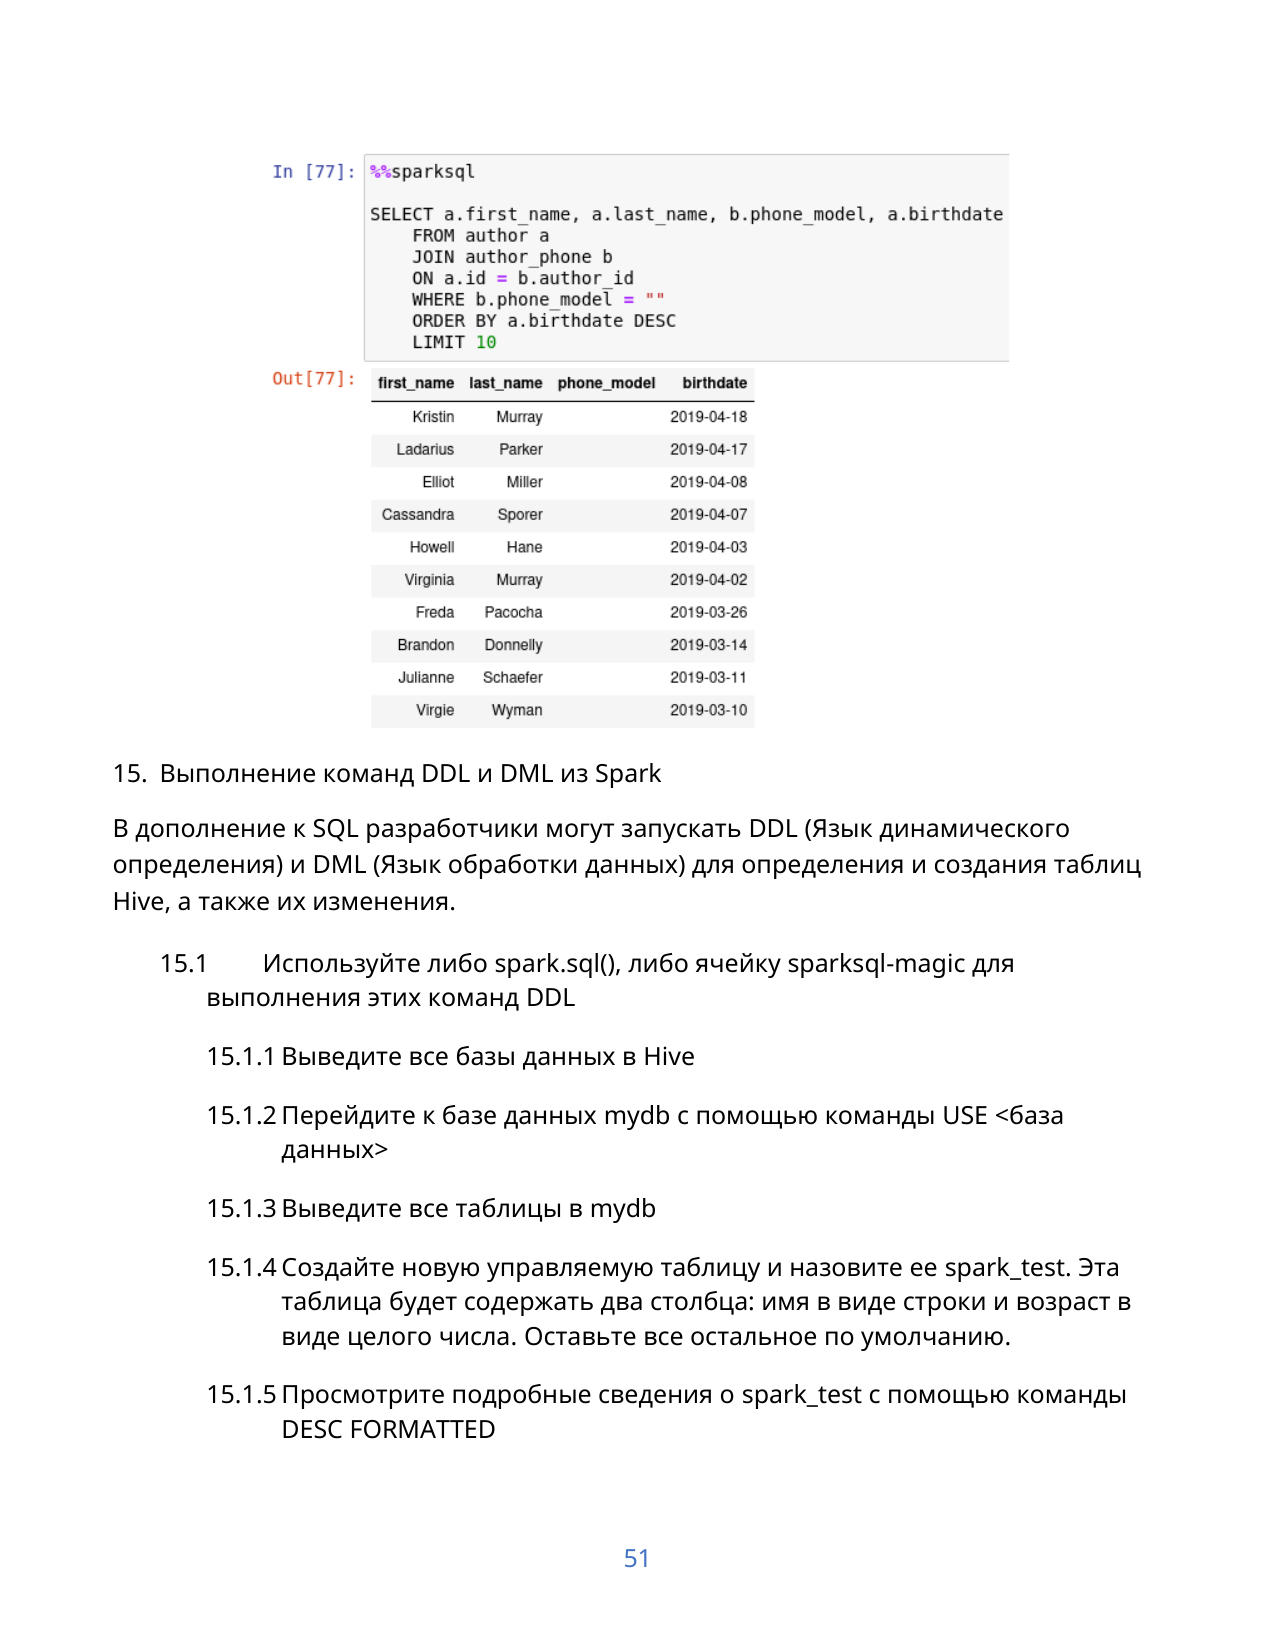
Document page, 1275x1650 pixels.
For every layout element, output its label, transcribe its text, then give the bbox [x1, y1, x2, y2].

subtitle Перейдите к базе данных mydb с помощью команды USE <база данных> [206, 1098, 1162, 1166]
subtitle Используйте либо spark.sql(), либо ячейку sparksql-magic для выполнения этих команд DDL [159, 946, 1162, 1014]
subtitle Выполнение команд DDL и DML из Spark [112, 755, 1162, 789]
subtitle Выведите все базы данных в Hive [206, 1039, 1162, 1073]
text В дополнение к SQL разработчики могут запускать DDL (Язык динамического определения) и DML (Язык обработки данных) для определения и создания таблиц Hive, а также их изменения. [112, 802, 1162, 918]
subtitle Просмотрите подробные сведения о spark_test с помощью команды DESC FORMATTED [206, 1377, 1162, 1445]
picture [265, 150, 1010, 728]
subtitle Выведите все таблицы в mydb [206, 1191, 1162, 1225]
subtitle Создайте новую управляемую таблицу и назовите ее spark_test. Эта таблица будет содержать два столбца: имя в виде строки и возраст в виде целого числа. Оставьте все остальное по умолчанию. [206, 1250, 1162, 1352]
